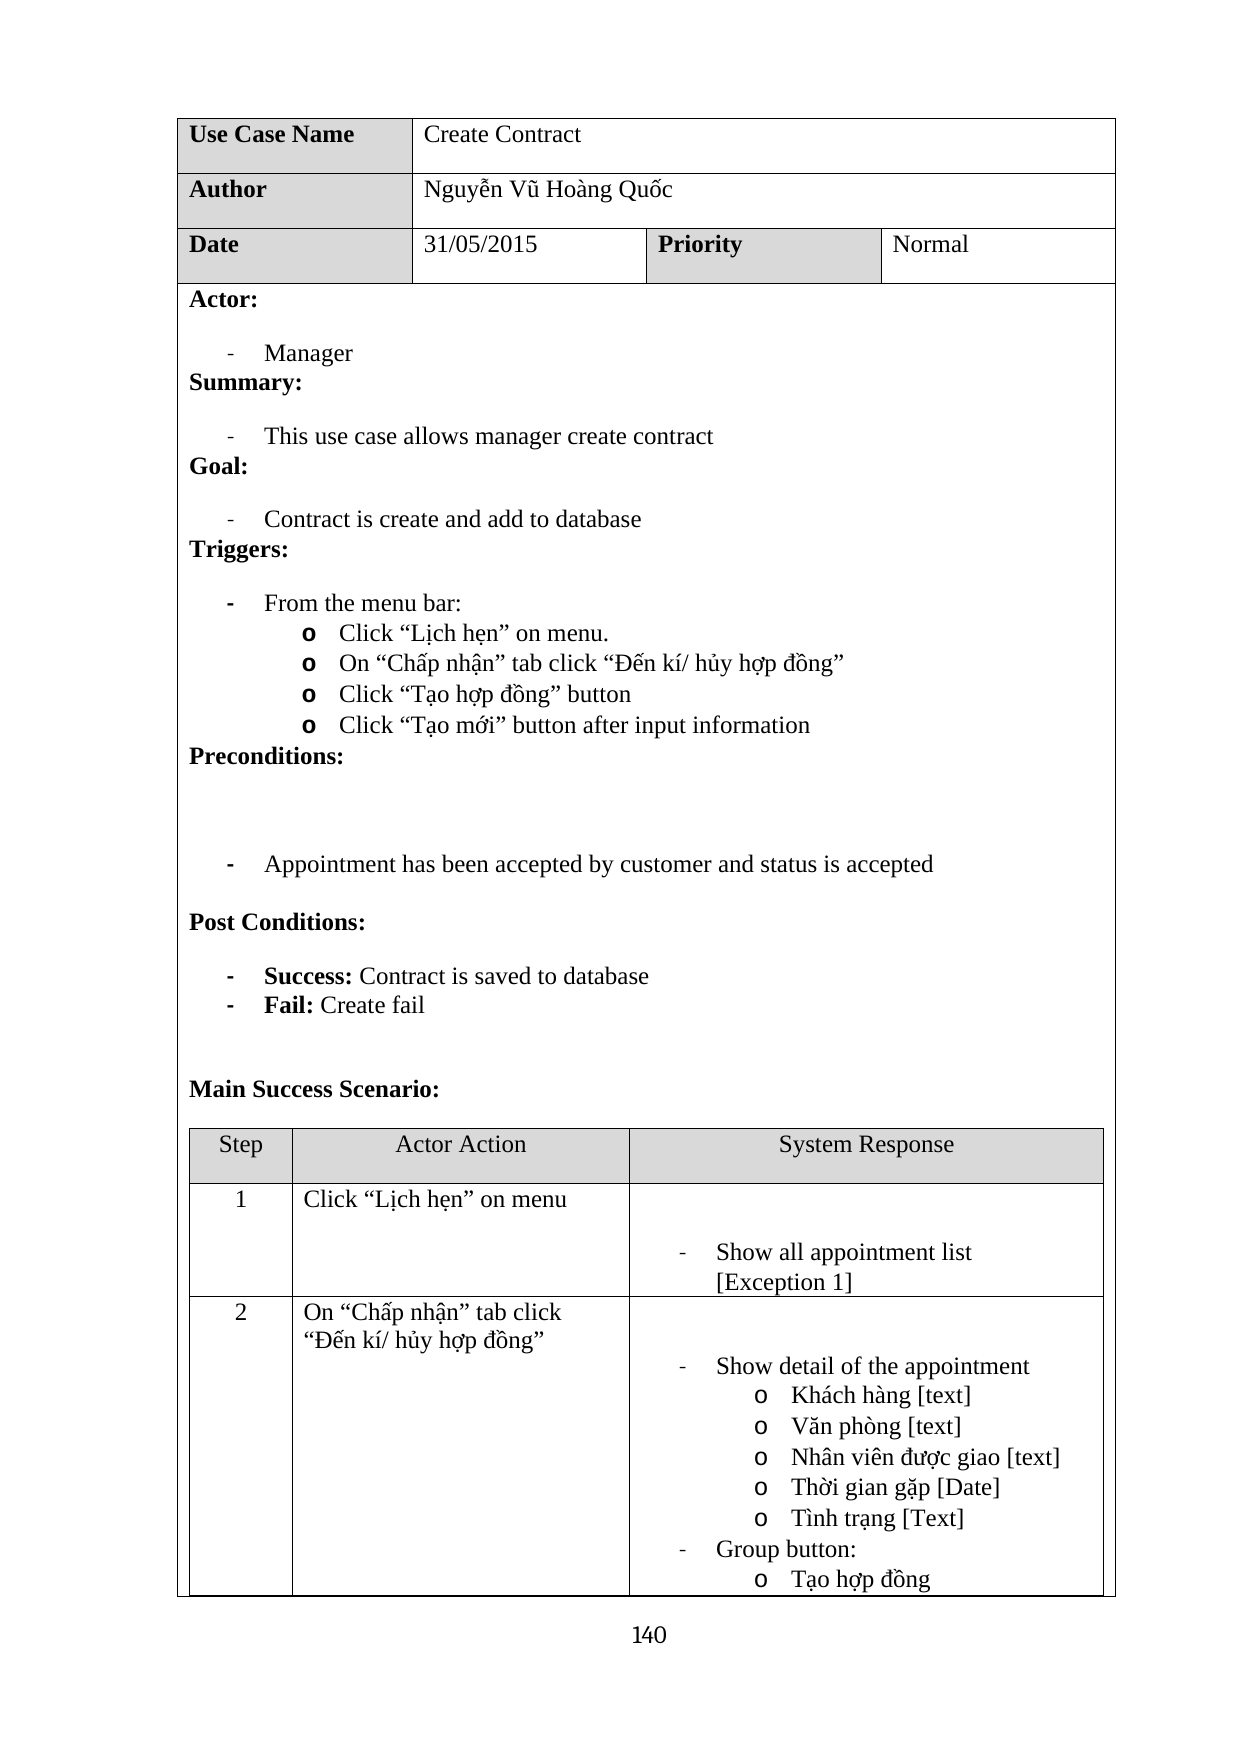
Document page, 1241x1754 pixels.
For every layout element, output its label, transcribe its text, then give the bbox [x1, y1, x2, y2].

table_cell Date [178, 229, 412, 283]
table_cell Author [178, 174, 412, 228]
table_cell Use Case Name [178, 119, 412, 173]
table_cell Priority [647, 229, 881, 283]
table_cell Nguyễn Vũ Hoàng Quốc [413, 174, 1115, 228]
table_cell Normal [882, 229, 1115, 283]
table_cell 31/05/2015 [413, 229, 646, 283]
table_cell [178, 284, 1115, 1596]
table_cell Create Contract [413, 119, 1115, 173]
